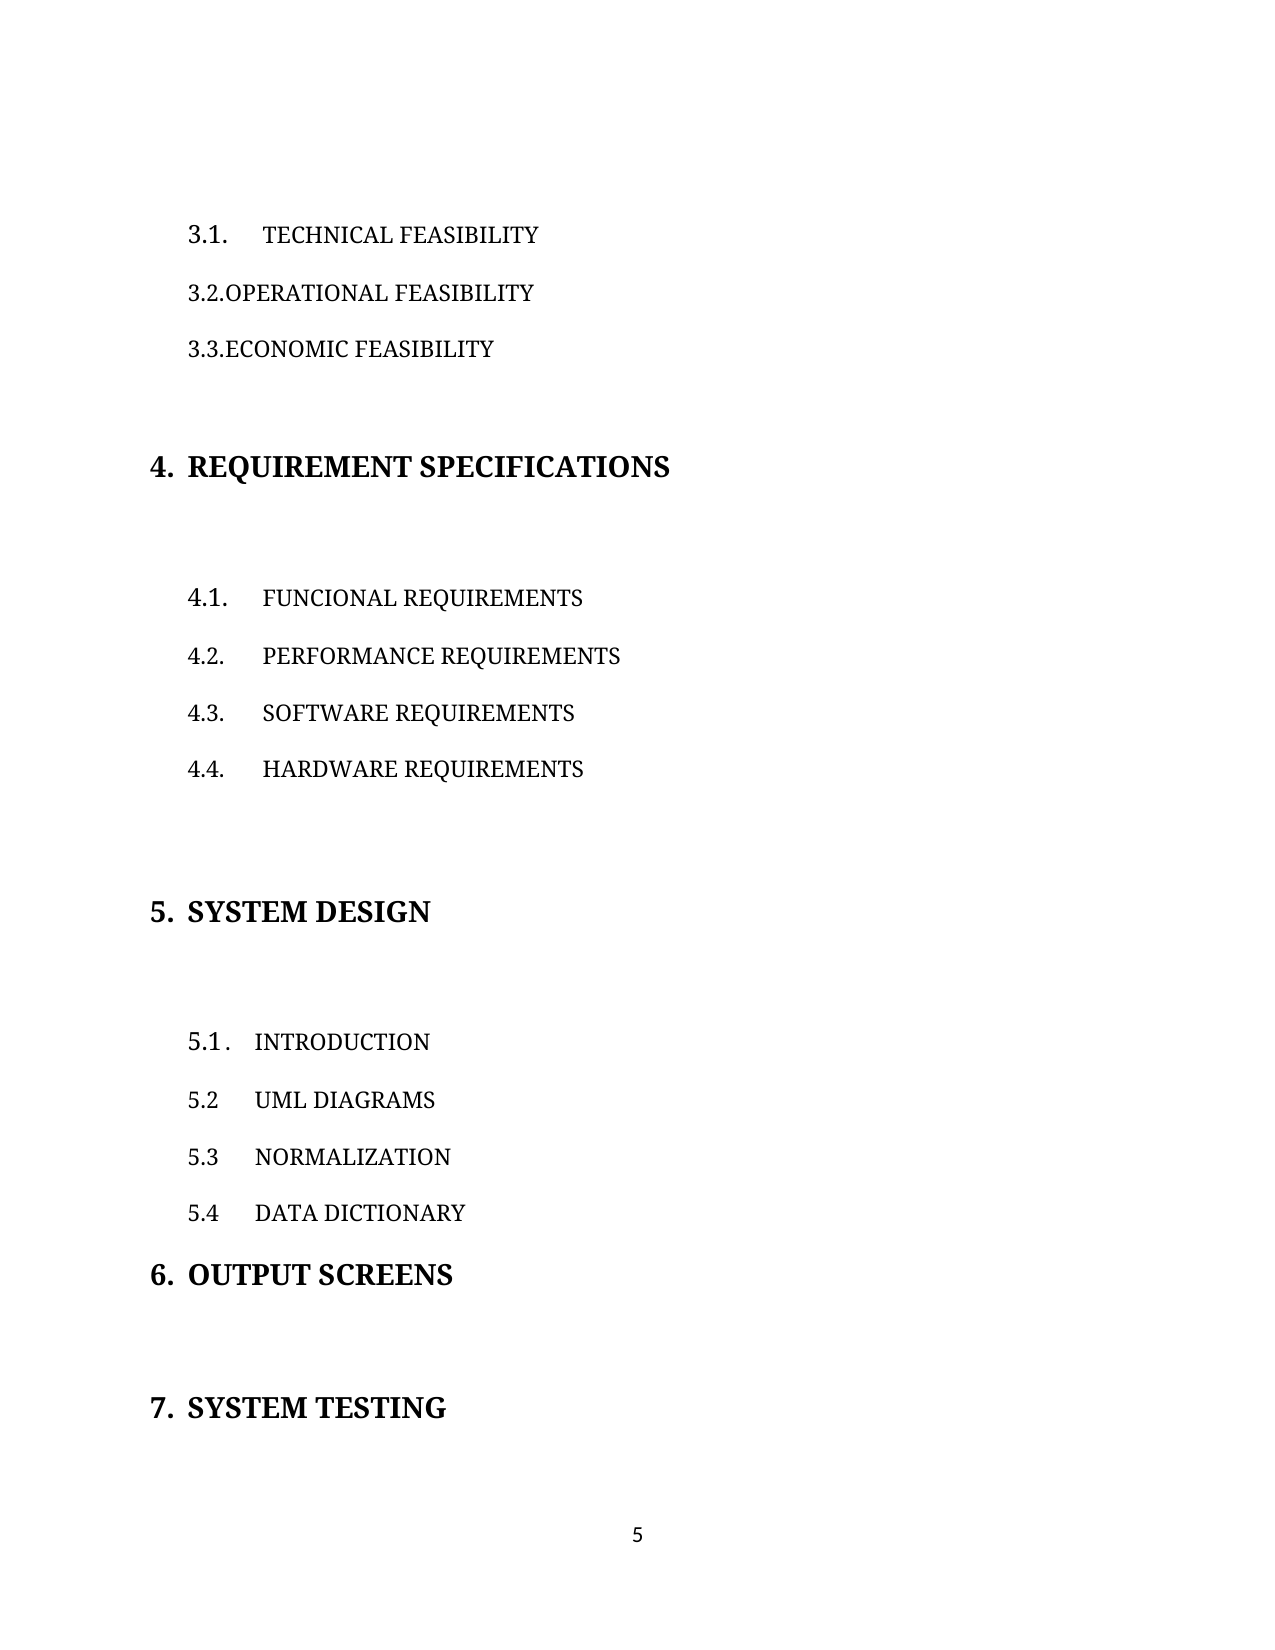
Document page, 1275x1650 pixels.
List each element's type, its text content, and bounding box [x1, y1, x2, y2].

list TECHNICAL FEASIBILITY [187, 216, 1125, 251]
list UML DIAGRAMS [187, 1084, 1125, 1115]
list SOFTWARE REQUIREMENTS [187, 696, 1125, 728]
list PERFORMANCE REQUIREMENTS [187, 640, 1125, 671]
list FUNCIONAL REQUIREMENTS [187, 580, 1125, 614]
list OPERATIONAL FEASIBILITY [187, 276, 1125, 308]
list OUTPUT SCREENS [150, 1254, 1125, 1294]
list ECONOMIC FEASIBILITY [187, 333, 1125, 364]
list NORMALIZATION [187, 1141, 1125, 1172]
list HARDWARE REQUIREMENTS [187, 753, 1125, 784]
list REQUIREMENT SPECIFICATIONS [150, 447, 1125, 486]
list SYSTEM DESIGN [150, 891, 1125, 931]
list SYSTEM TESTING [150, 1387, 1125, 1427]
list DATA DICTIONARY [187, 1197, 1125, 1228]
list . INTRODUCTION [187, 1024, 1125, 1058]
